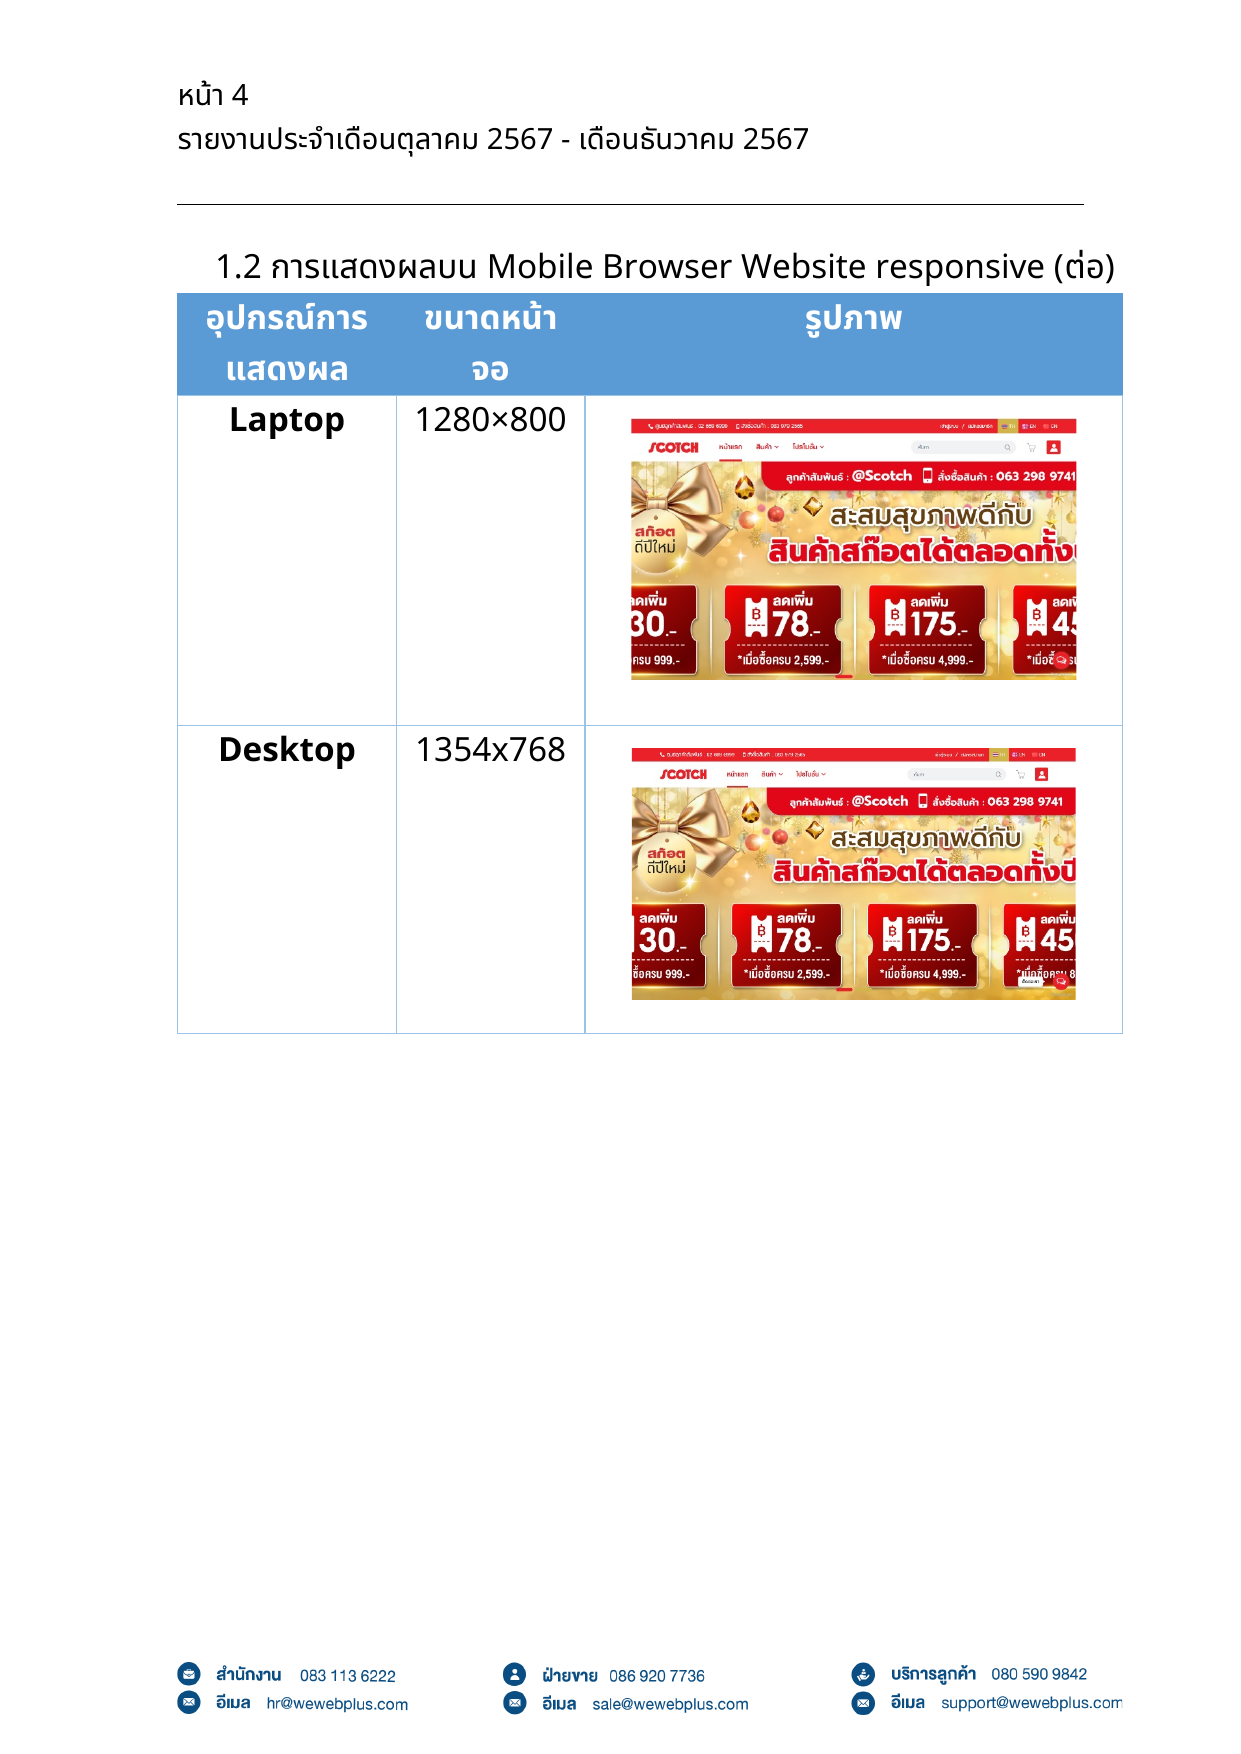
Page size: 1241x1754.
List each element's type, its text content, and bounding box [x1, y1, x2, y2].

picture [631, 748, 1076, 1000]
table_cell [586, 396, 1122, 724]
picture [631, 418, 1077, 680]
table_cell Desktop [178, 726, 396, 1033]
table_header อุปกรณ์การแสดงผล [178, 294, 396, 395]
table_header ขนาดหน้าจอ [397, 294, 584, 395]
table_cell 1280×800 [397, 396, 584, 724]
table_cell Laptop [178, 396, 396, 724]
subtitle 1.2 การแสดงผลบน Mobile Browser Website responsive (ต่อ) [215, 243, 1122, 293]
table_cell 1354x768 [397, 726, 584, 1033]
table_header รูปภาพ [586, 294, 1122, 395]
table_cell [586, 726, 1122, 1033]
picture [177, 1662, 1123, 1715]
